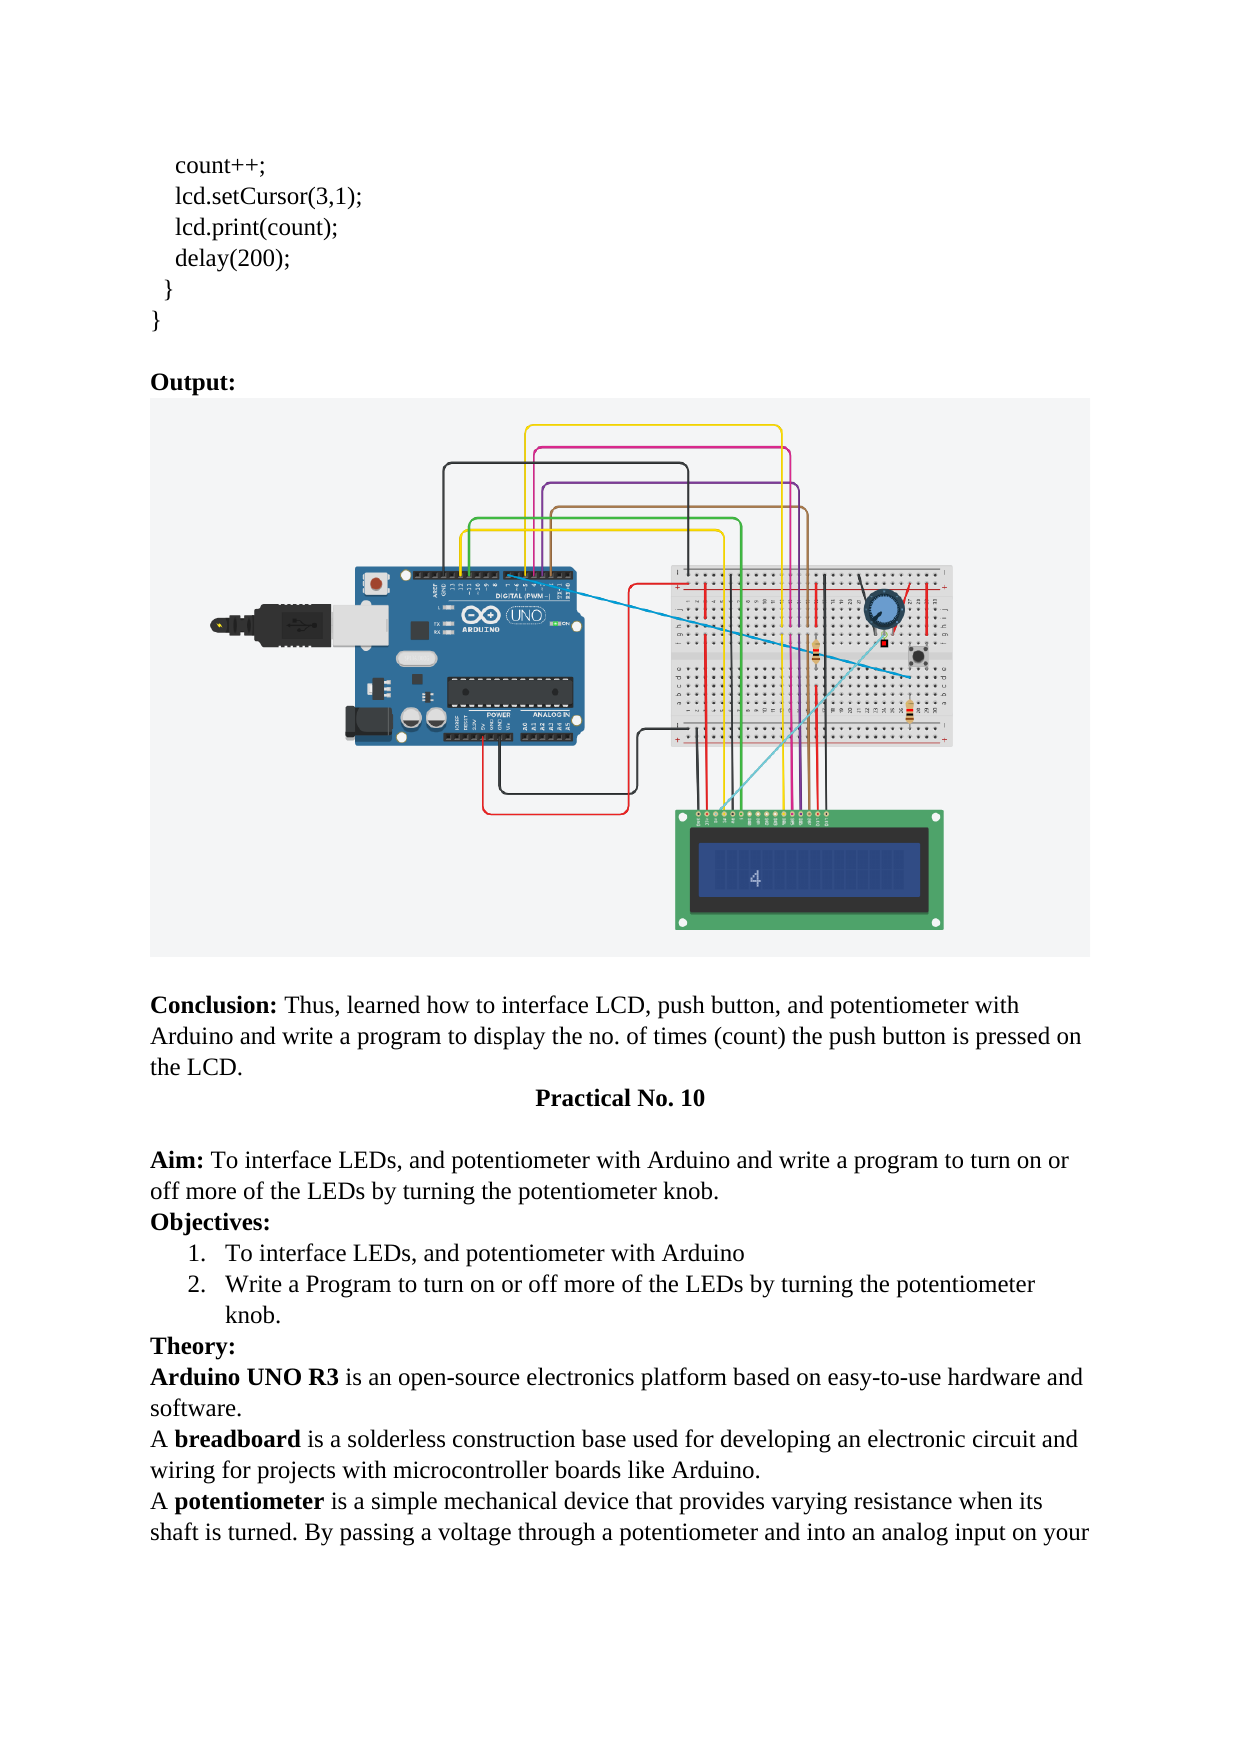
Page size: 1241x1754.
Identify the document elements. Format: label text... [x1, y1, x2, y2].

text count++; [150, 150, 1090, 179]
text Practical No. 10 [150, 1083, 1090, 1112]
text A breadboard is a solderless construction base used for developing an electronic circuit and wiring for projects with microcontroller boards like Arduino. [150, 1424, 1090, 1484]
list To interface LEDs, and potentiometer with Arduino [187, 1238, 1090, 1267]
text } [150, 305, 1090, 334]
text lcd.print(count); [150, 212, 1090, 241]
picture [150, 398, 1091, 957]
text Theory: [150, 1331, 1090, 1360]
text Conclusion: Thus, learned how to interface LCD, push button, and potentiometer with Arduino and write a program to display the no. of times (count) the push button is pressed on the LCD. [150, 990, 1090, 1081]
text } [150, 274, 1090, 303]
text lcd.setCursor(3,1); [150, 181, 1090, 210]
text Objectives: [150, 1207, 1090, 1236]
text Aim: To interface LEDs, and potentiometer with Arduino and write a program to turn on or off more of the LEDs by turning the potentiometer knob. [150, 1145, 1090, 1205]
text delay(200); [150, 243, 1090, 272]
text Arduino UNO R3 is an open-source electronics platform based on easy-to-use hardware and software. [150, 1362, 1090, 1422]
list Write a Program to turn on or off more of the LEDs by turning the potentiometer knob. [187, 1269, 1090, 1329]
text Output: [150, 367, 1090, 396]
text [150, 1486, 1090, 1546]
